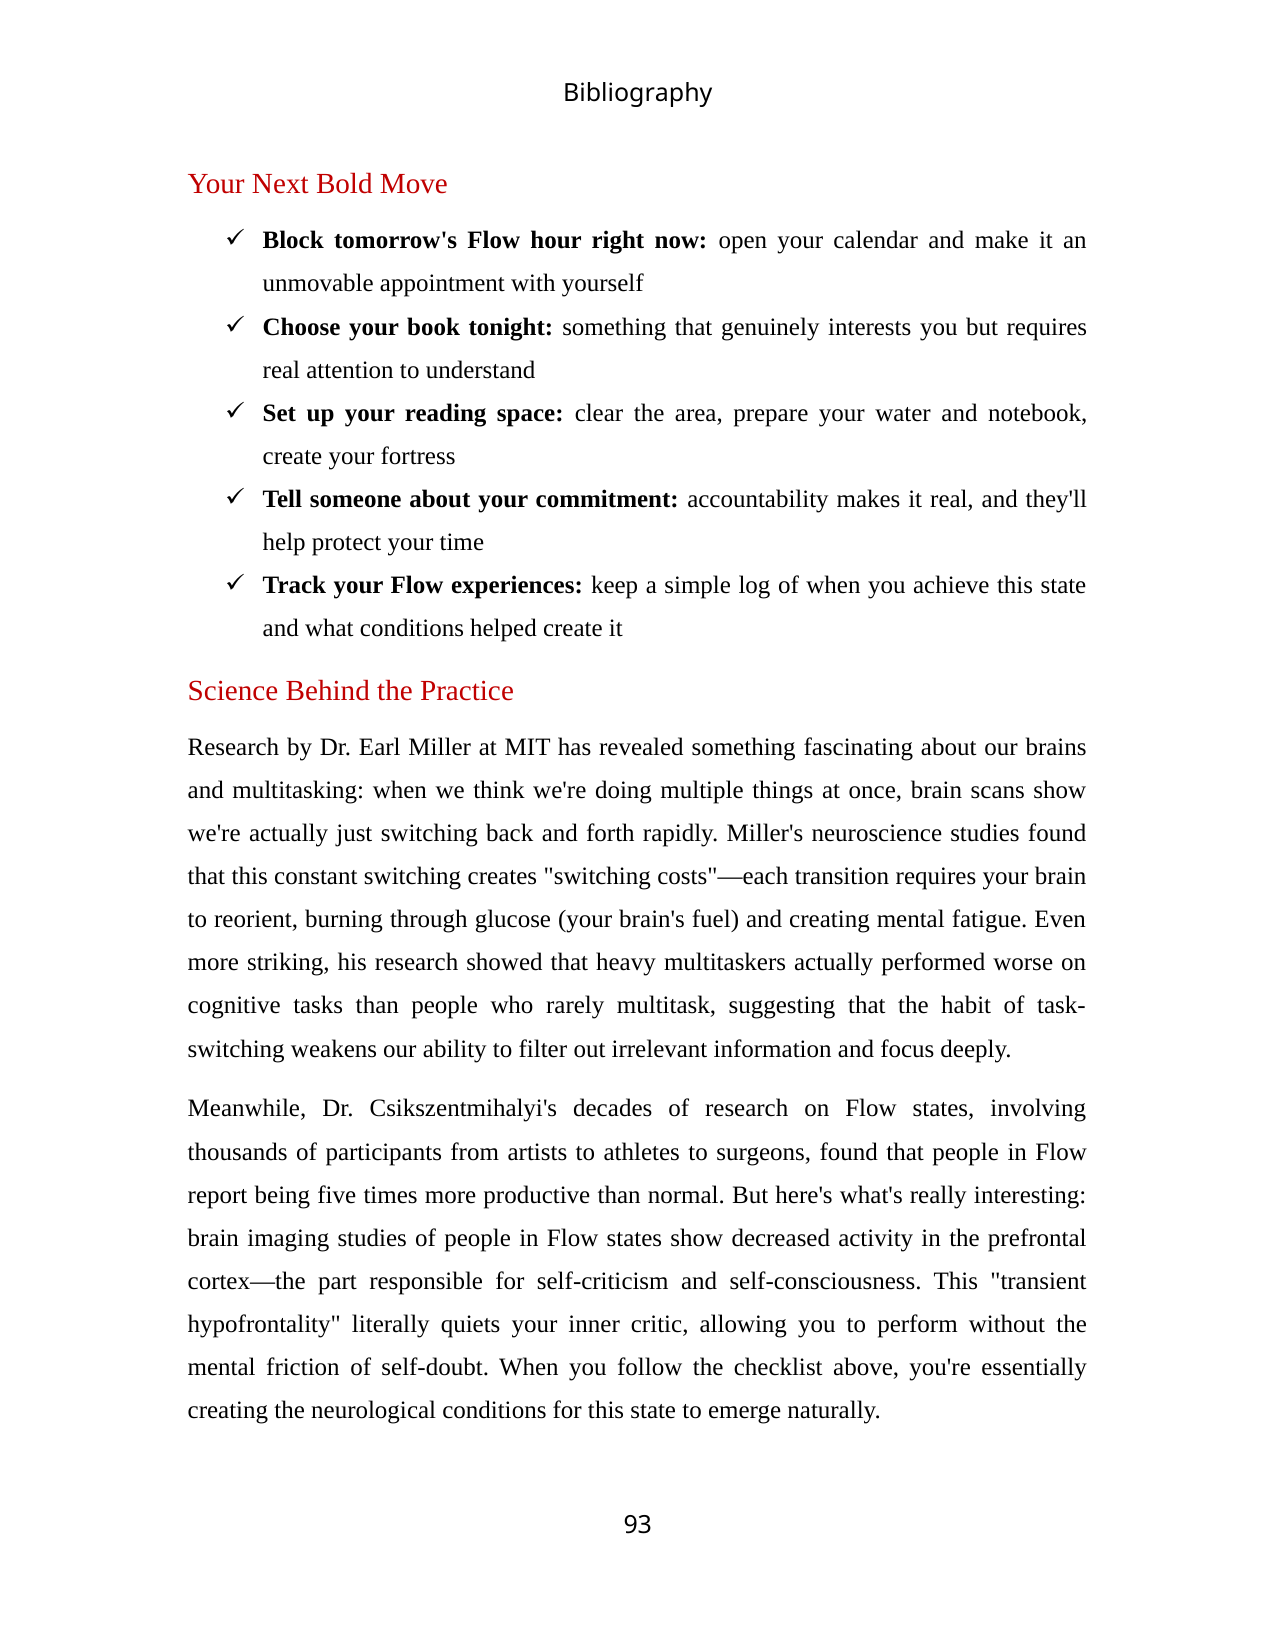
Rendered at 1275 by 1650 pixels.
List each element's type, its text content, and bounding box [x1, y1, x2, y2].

list Choose your book tonight: something that genuinely interests you but requires real attention to understand [225, 312, 1087, 383]
list Block tomorrow's Flow hour right now: open your calendar and make it an unmovable appointment with yourself [225, 225, 1087, 297]
text Meanwhile, Dr. Csikszentmihalyi's decades of research on Flow states, involving thousands of participants from artists to athletes to surgeons, found that people in Flow report being five times more productive than normal. But here's what's really interesting: brain imaging studies of people in Flow states show decreased activity in the prefrontal cortex—the part responsible for self-criticism and self-consciousness. This "transient hypofrontality" literally quiets your inner critic, allowing you to perform without the mental friction of self-doubt. When you follow the checklist above, you're essentially creating the neurological conditions for this state to emerge naturally. [187, 1093, 1087, 1424]
subtitle Your Next Bold Move [187, 167, 1087, 200]
subtitle Science Behind the Practice [187, 673, 1087, 707]
list Track your Flow experiences: keep a simple log of when you achieve this state and what conditions helped create it [225, 570, 1087, 642]
list Set up your reading space: clear the area, prepare your water and notebook, create your fortress [225, 398, 1087, 470]
list Tell someone about your commitment: accountability makes it real, and they'll help protect your time [225, 484, 1087, 556]
text Research by Dr. Earl Miller at MIT has revealed something fascinating about our brains and multitasking: when we think we're doing multiple things at once, brain scans show we're actually just switching back and forth rapidly. Miller's neuroscience studies found that this constant switching creates "switching costs"—each transition requires your brain to reorient, burning through glucose (your brain's fuel) and creating mental fatigue. Even more striking, his research showed that heavy multitaskers actually performed worse on cognitive tasks than people who rarely multitask, suggesting that the habit of task-switching weakens our ability to filter out irrelevant information and focus deeply. [187, 732, 1087, 1062]
